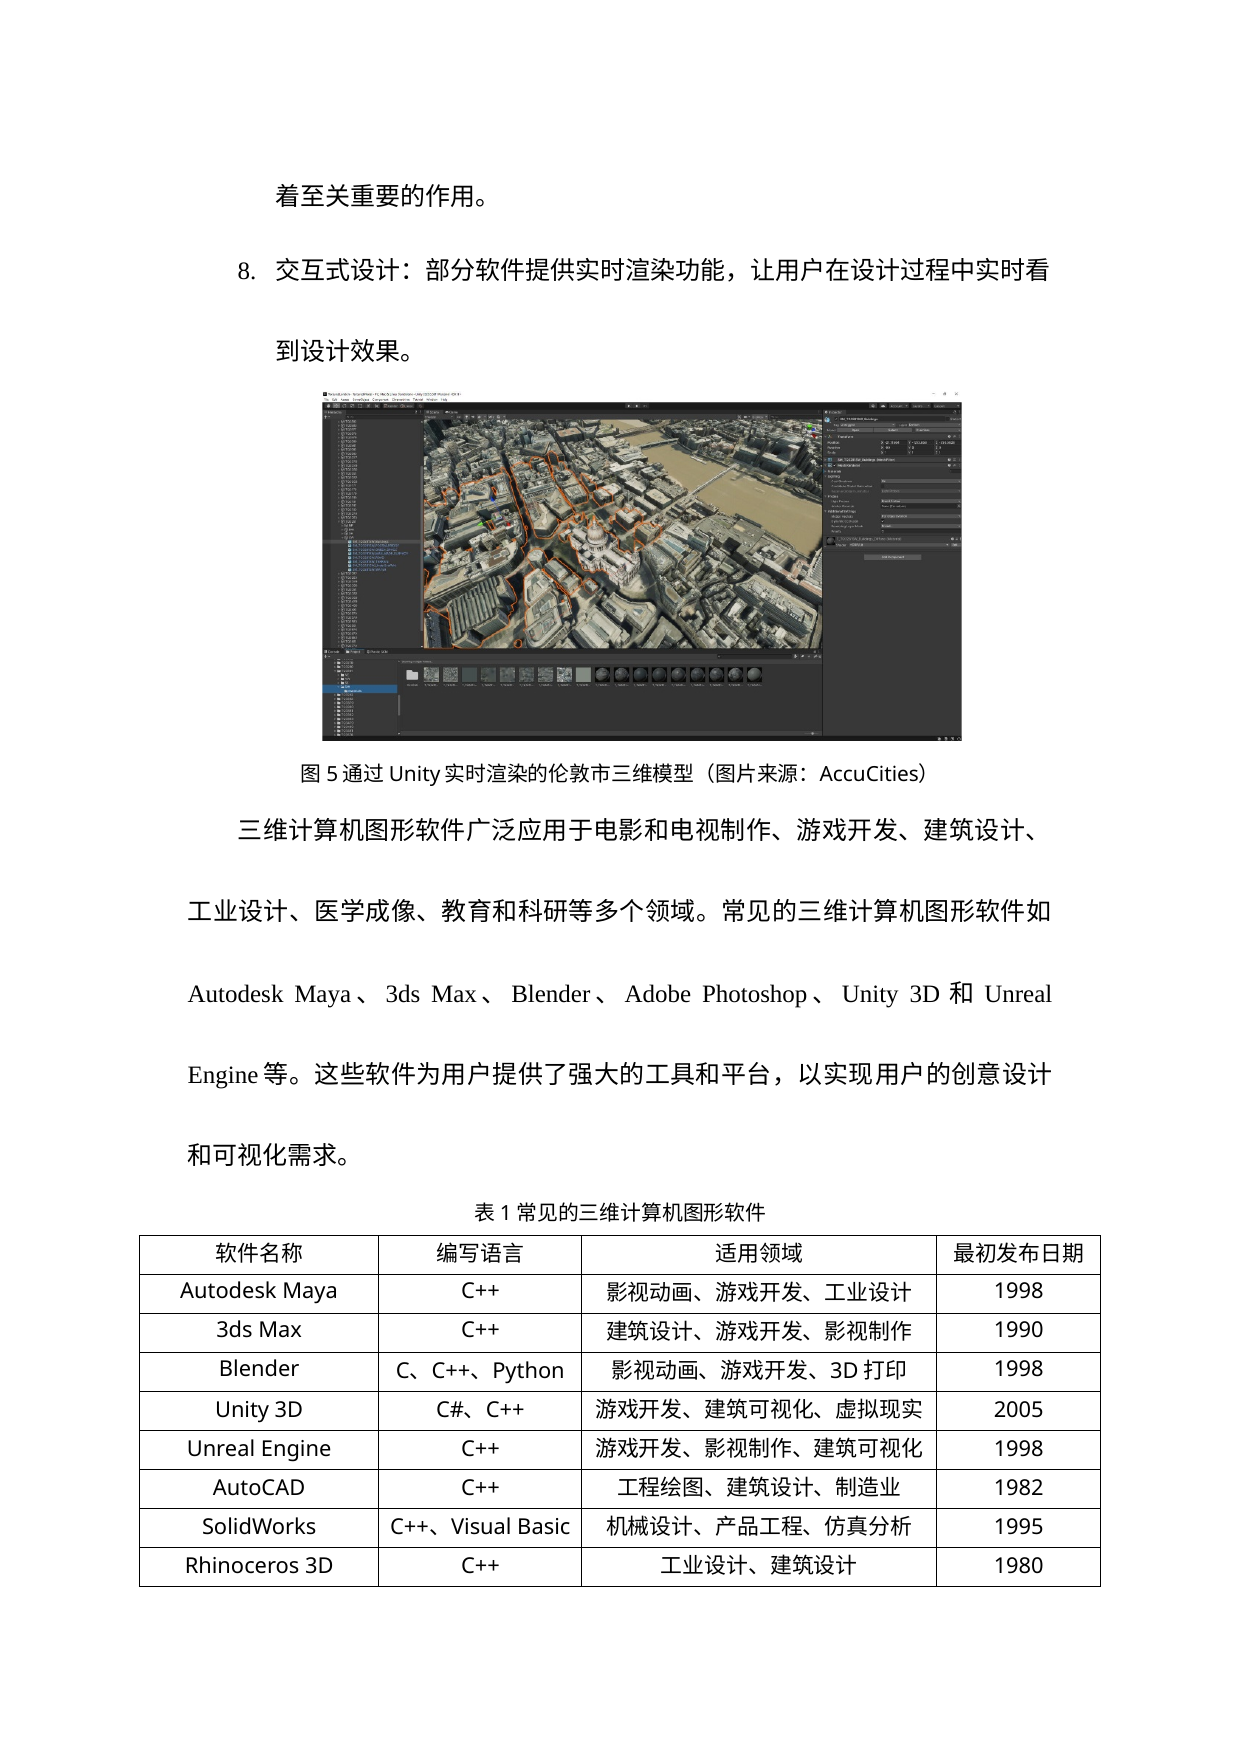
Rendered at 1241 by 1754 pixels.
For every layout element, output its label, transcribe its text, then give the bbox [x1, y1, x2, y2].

table_cell C++ [379, 1314, 581, 1352]
table_cell 影视动画、游戏开发、3D打印 [582, 1353, 936, 1391]
table_cell 1998 [937, 1431, 1100, 1469]
table_header 适用领域 [582, 1236, 936, 1274]
text 三维计算机图形软件广泛应用于电影和电视制作、游戏开发、建筑设计、工业设计、医学成像、教育和科研等多个领域。常见的三维计算机图形软件如Autodesk Maya、3ds Max、Blender、Adobe Photoshop、Unity 3D和Unreal Engine等。这些软件为用户提供了强大的工具和平台，以实现用户的创意设计和可视化需求。 [187, 796, 1053, 1186]
table_header 最初发布日期 [937, 1236, 1100, 1274]
table_cell C、C++、Python [379, 1353, 581, 1391]
table_cell C++ [379, 1275, 581, 1313]
text 表 1 常见的三维计算机图形软件 [187, 1195, 1053, 1228]
table_cell 3ds Max [140, 1314, 378, 1352]
table_cell 1980 [937, 1548, 1100, 1586]
list 交互式设计：部分软件提供实时渲染功能，让用户在设计过程中实时看到设计效果。 [237, 236, 1053, 382]
table_cell C++ [379, 1548, 581, 1586]
table_cell 游戏开发、影视制作、建筑可视化 [582, 1431, 936, 1469]
table_cell 建筑设计、游戏开发、影视制作 [582, 1314, 936, 1352]
table_cell Blender [140, 1353, 378, 1391]
table_cell 机械设计、产品工程、仿真分析 [582, 1509, 936, 1547]
table_cell 2005 [937, 1392, 1100, 1430]
table_cell Rhinoceros 3D [140, 1548, 378, 1586]
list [237, 162, 1053, 227]
picture [322, 391, 962, 741]
table_cell Unity 3D [140, 1392, 378, 1430]
table_cell 游戏开发、建筑可视化、虚拟现实 [582, 1392, 936, 1430]
table_cell Autodesk Maya [140, 1275, 378, 1313]
table_cell C++ [379, 1470, 581, 1508]
table_header 编写语言 [379, 1236, 581, 1274]
table_cell Unreal Engine [140, 1431, 378, 1469]
table_cell C#、C++ [379, 1392, 581, 1430]
table_cell 1982 [937, 1470, 1100, 1508]
table_header 软件名称 [140, 1236, 378, 1274]
table_cell 1995 [937, 1509, 1100, 1547]
table_cell 1990 [937, 1314, 1100, 1352]
table_cell 影视动画、游戏开发、工业设计 [582, 1275, 936, 1313]
text 图 5 通过Unity实时渲染的伦敦市三维模型（图片来源：AccuCities） [187, 756, 1053, 789]
table_cell SolidWorks [140, 1509, 378, 1547]
table_cell AutoCAD [140, 1470, 378, 1508]
table_cell 工业设计、建筑设计 [582, 1548, 936, 1586]
table_cell 1998 [937, 1275, 1100, 1313]
table_cell C++ [379, 1431, 581, 1469]
table_cell 1998 [937, 1353, 1100, 1391]
table_cell 工程绘图、建筑设计、制造业 [582, 1470, 936, 1508]
table_cell C++、Visual Basic [379, 1509, 581, 1547]
